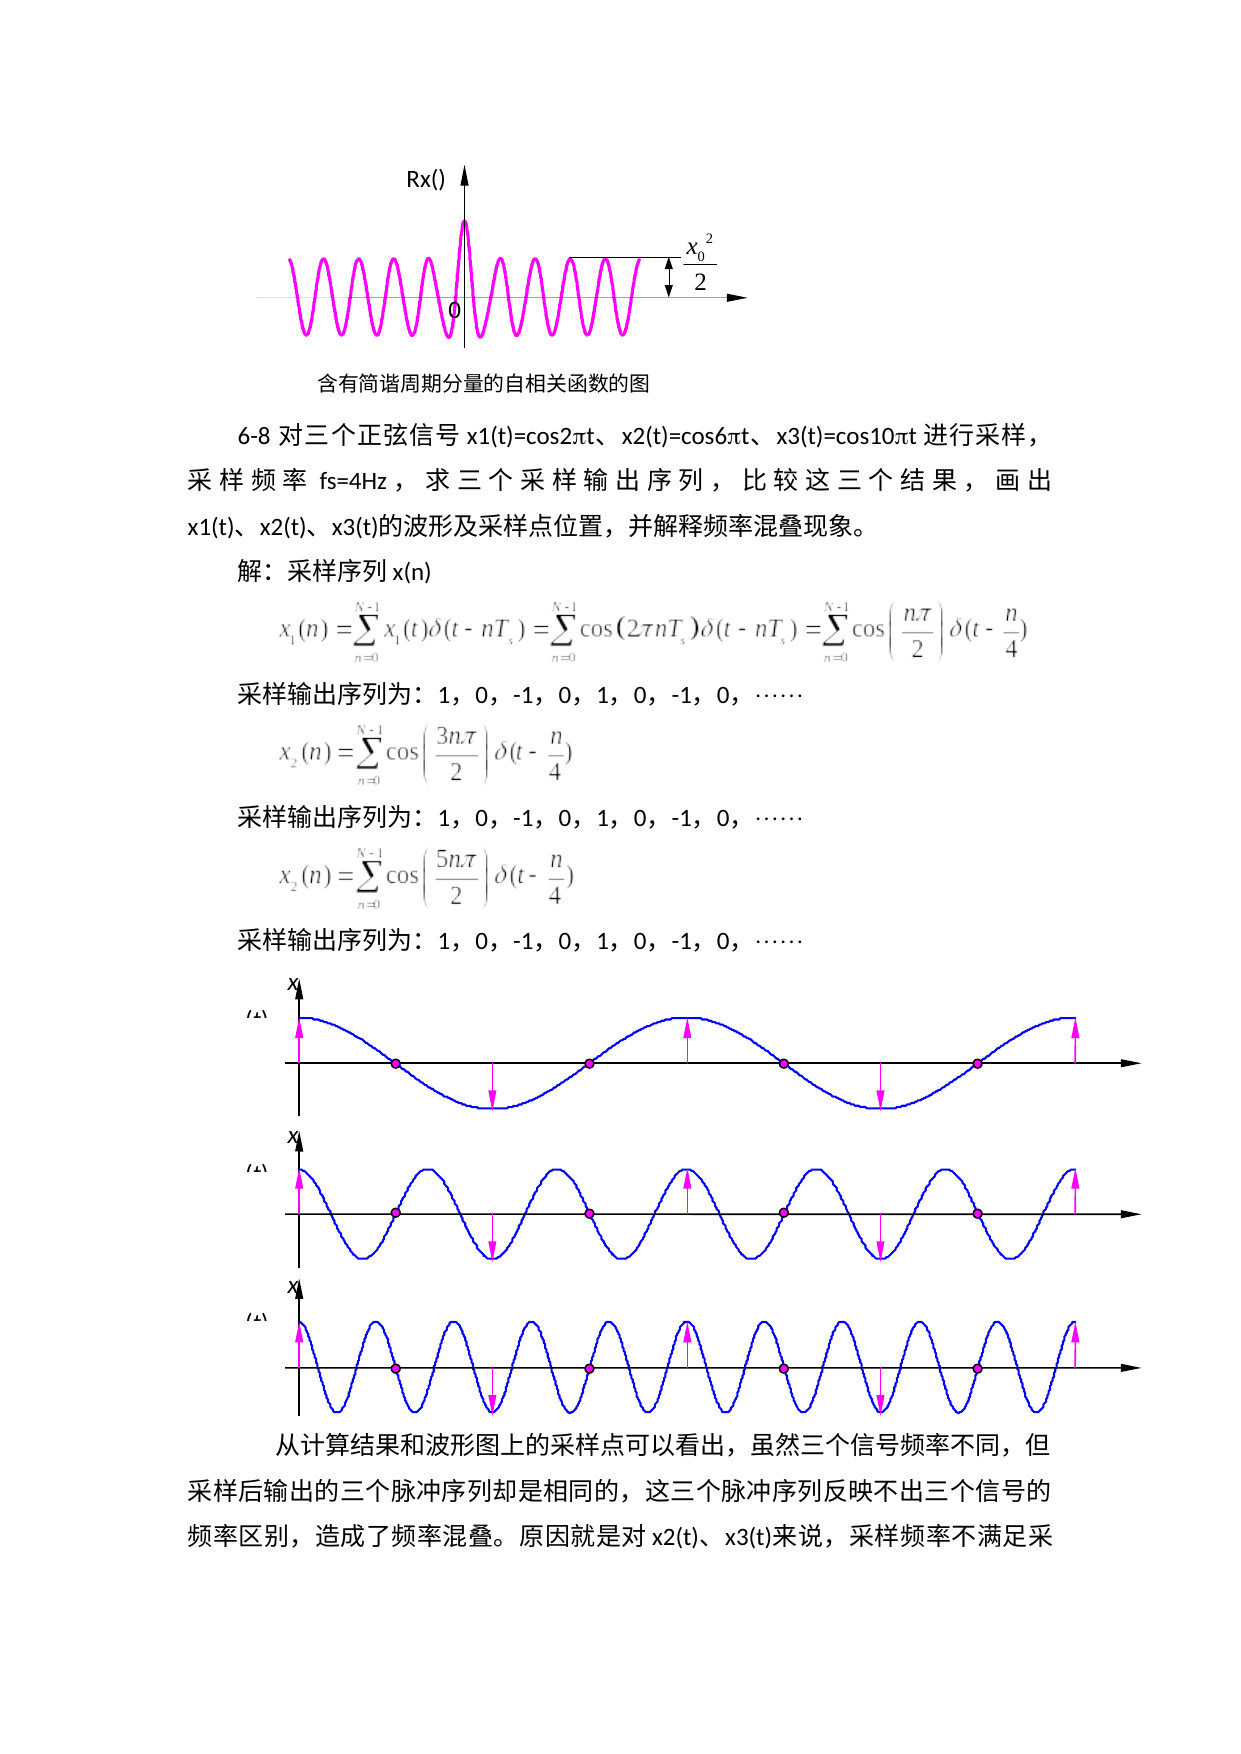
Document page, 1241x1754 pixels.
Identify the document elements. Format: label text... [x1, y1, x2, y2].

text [187, 1426, 1053, 1552]
text 采样输出序列为：1，0，-1，0，1，0，-1，0， [187, 921, 1053, 957]
text 采样输出序列为：1，0，-1，0，1，0，-1，0， [187, 797, 1053, 834]
text 6-8 对三个正弦信号x1(t)=cos2t、x2(t)=cos6t、x3(t)=cos10t进行采样，采样频率fs=4Hz，求三个采样输出序列，比较这三个结果，画出x1(t)、x2(t)、x3(t)的波形及采样点位置，并解释频率混叠现象。 [187, 415, 1053, 542]
text 采样输出序列为：1，0，-1，0，1，0，-1，0， [187, 674, 1053, 711]
text 解：采样序列x(n) [187, 551, 1053, 587]
